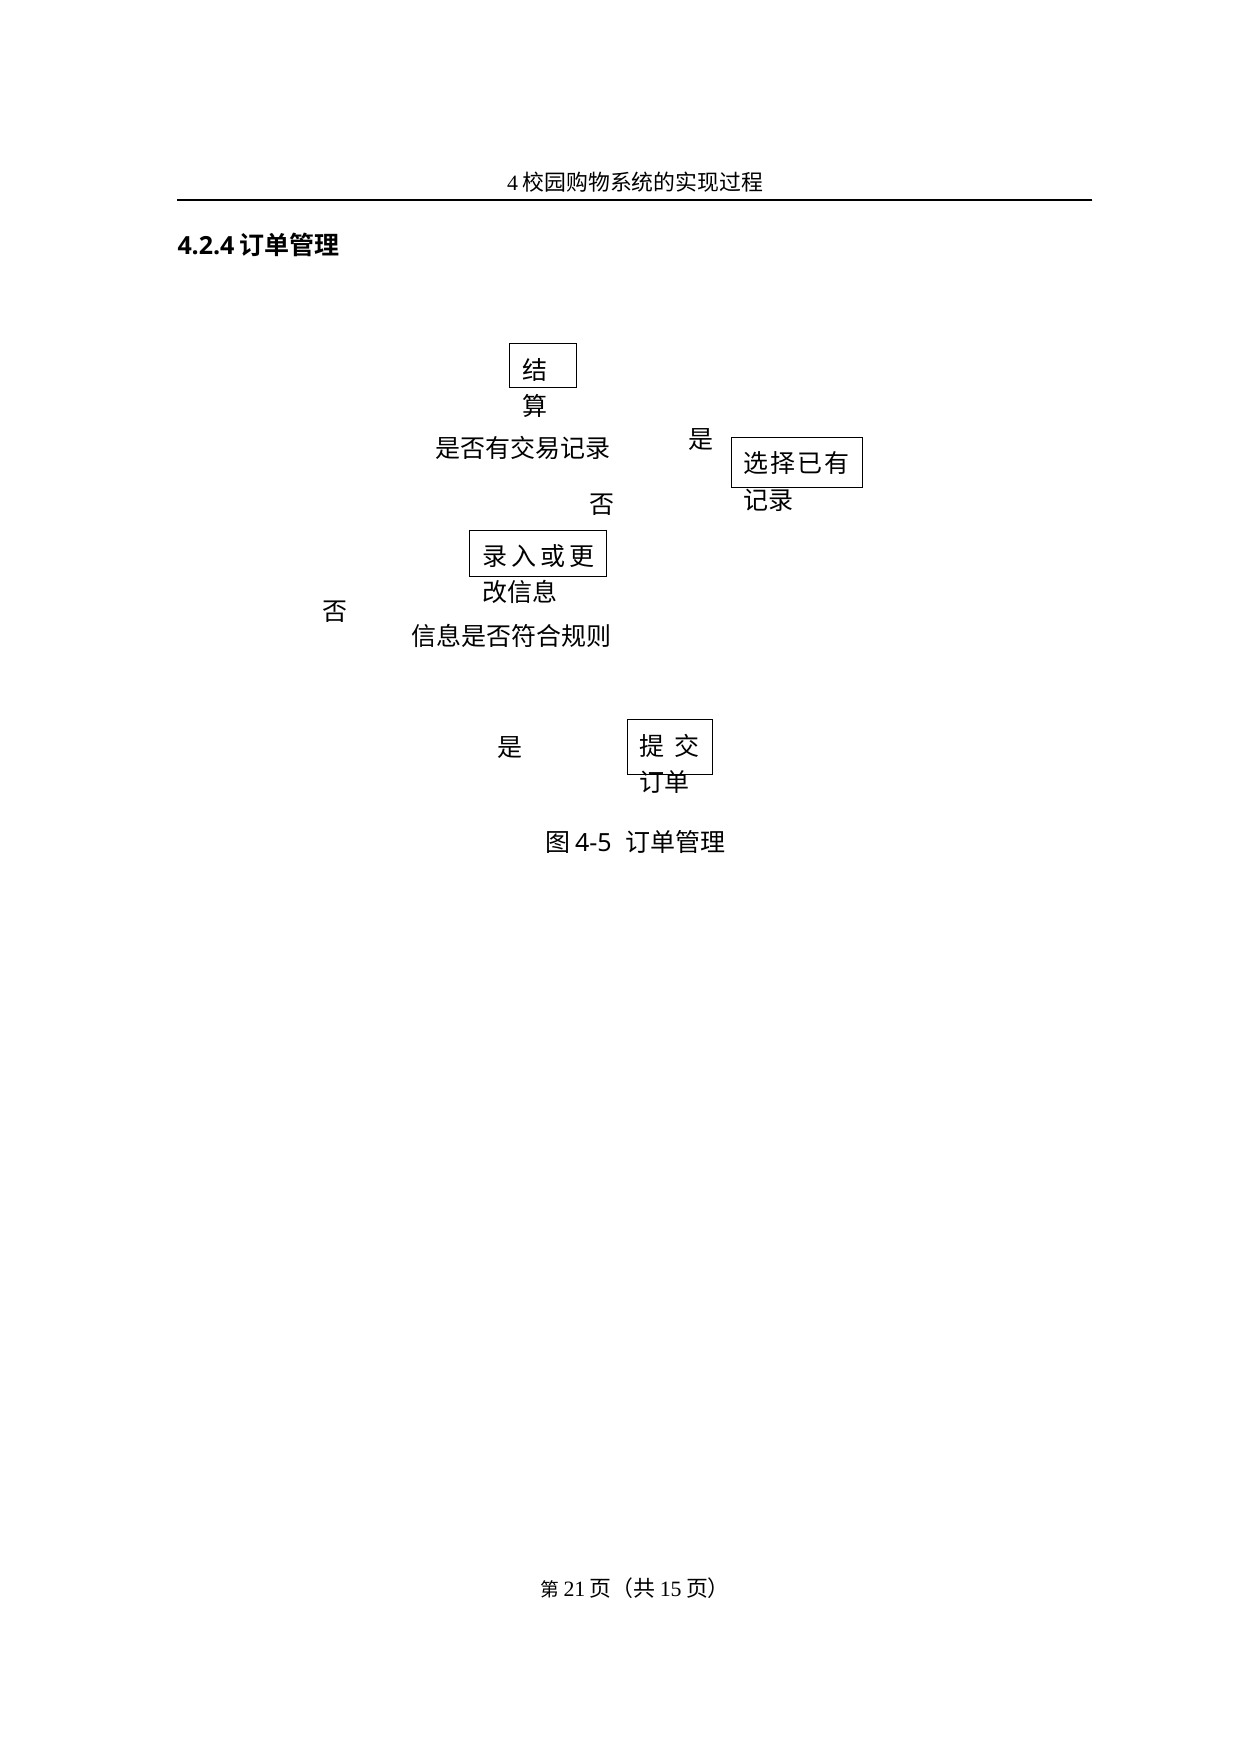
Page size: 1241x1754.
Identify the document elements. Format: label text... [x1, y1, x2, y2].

subtitle 4.2.4订单管理 [177, 209, 1092, 277]
text 图4-5 订单管理 [177, 806, 1092, 874]
